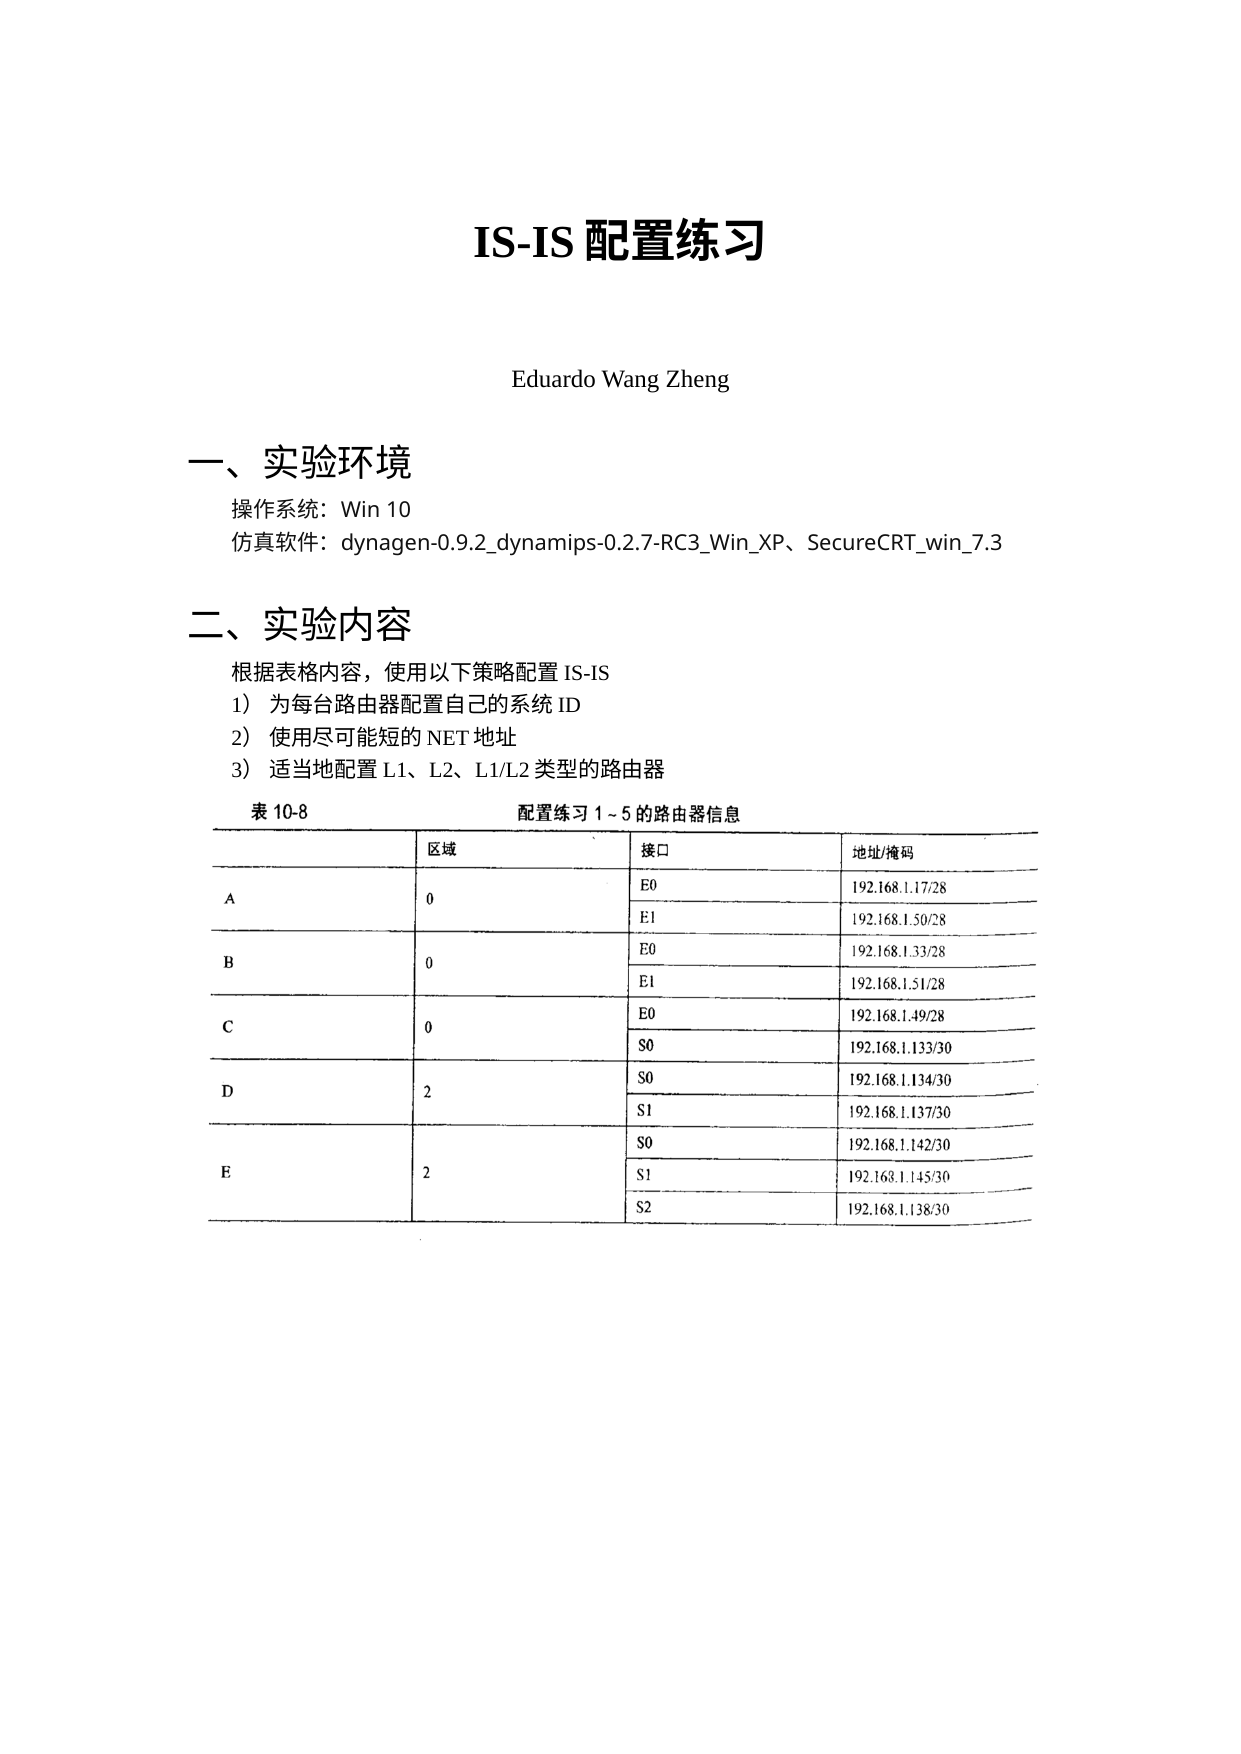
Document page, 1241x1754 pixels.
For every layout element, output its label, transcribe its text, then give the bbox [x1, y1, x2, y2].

text 根据表格内容，使用以下策略配置IS-IS [187, 654, 1053, 687]
text 二、实验内容 [187, 589, 1053, 654]
text 一、实验环境 [187, 427, 1053, 492]
text 3） 适当地配置L1、L2、L1/L2类型的路由器 [187, 752, 1053, 784]
text Eduardo Wang Zheng [187, 362, 1053, 394]
text 仿真软件：dynagen-0.9.2_dynamips-0.2.7-RC3_Win_XP、SecureCRT_win_7.3 [187, 524, 1053, 557]
text 操作系统：Win 10 [187, 492, 1053, 524]
subtitle IS-IS配置练习 [187, 189, 1053, 287]
text 1） 为每台路由器配置自己的系统ID [187, 687, 1053, 719]
text 2） 使用尽可能短的NET地址 [187, 719, 1053, 752]
picture [187, 784, 1053, 1242]
